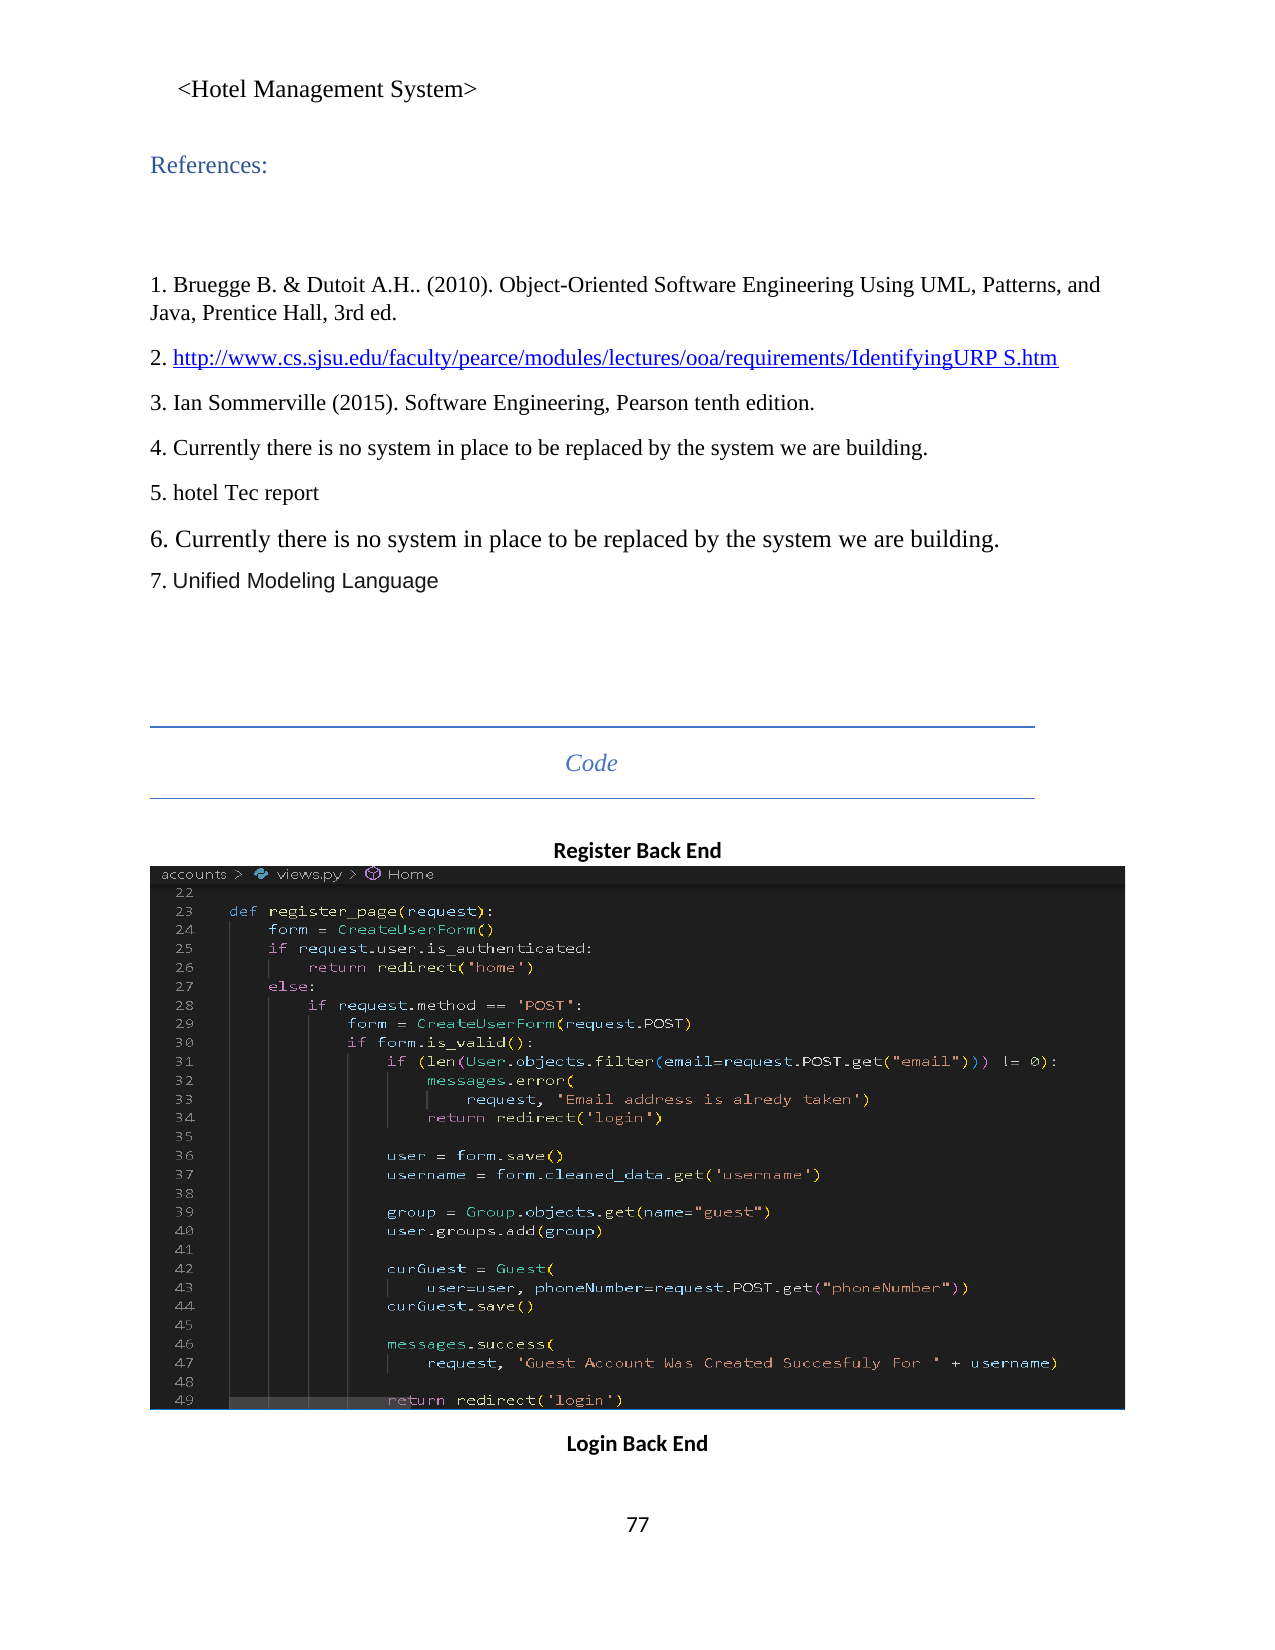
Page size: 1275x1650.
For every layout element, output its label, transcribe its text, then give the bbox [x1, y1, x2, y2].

text 3. Ian Sommerville (2015). Software Engineering, Pearson tenth edition. [150, 389, 1125, 416]
text Login Back End [150, 1429, 1125, 1457]
text 2. http://www.cs.sjsu.edu/faculty/pearce/modules/lectures/ooa/requirements/IdentifyingURP S.htm [150, 344, 1125, 371]
text 6. Currently there is no system in place to be replaced by the system we are building. [150, 524, 1125, 553]
text 7. Unified Modeling Language [150, 567, 1125, 594]
text 1. Bruegge B. & Dutoit A.H.. (2010). Object-Oriented Software Engineering Using UML, Patterns, and Java, Prentice Hall, 3rd ed. [150, 271, 1125, 325]
text 5. hotel Tec report [150, 479, 1125, 506]
text Code [150, 728, 1035, 798]
picture [150, 866, 1125, 1410]
subtitle References: [150, 150, 1125, 179]
text Register Back End [150, 836, 1125, 866]
text 4. Currently there is no system in place to be replaced by the system we are building. [150, 434, 1125, 461]
